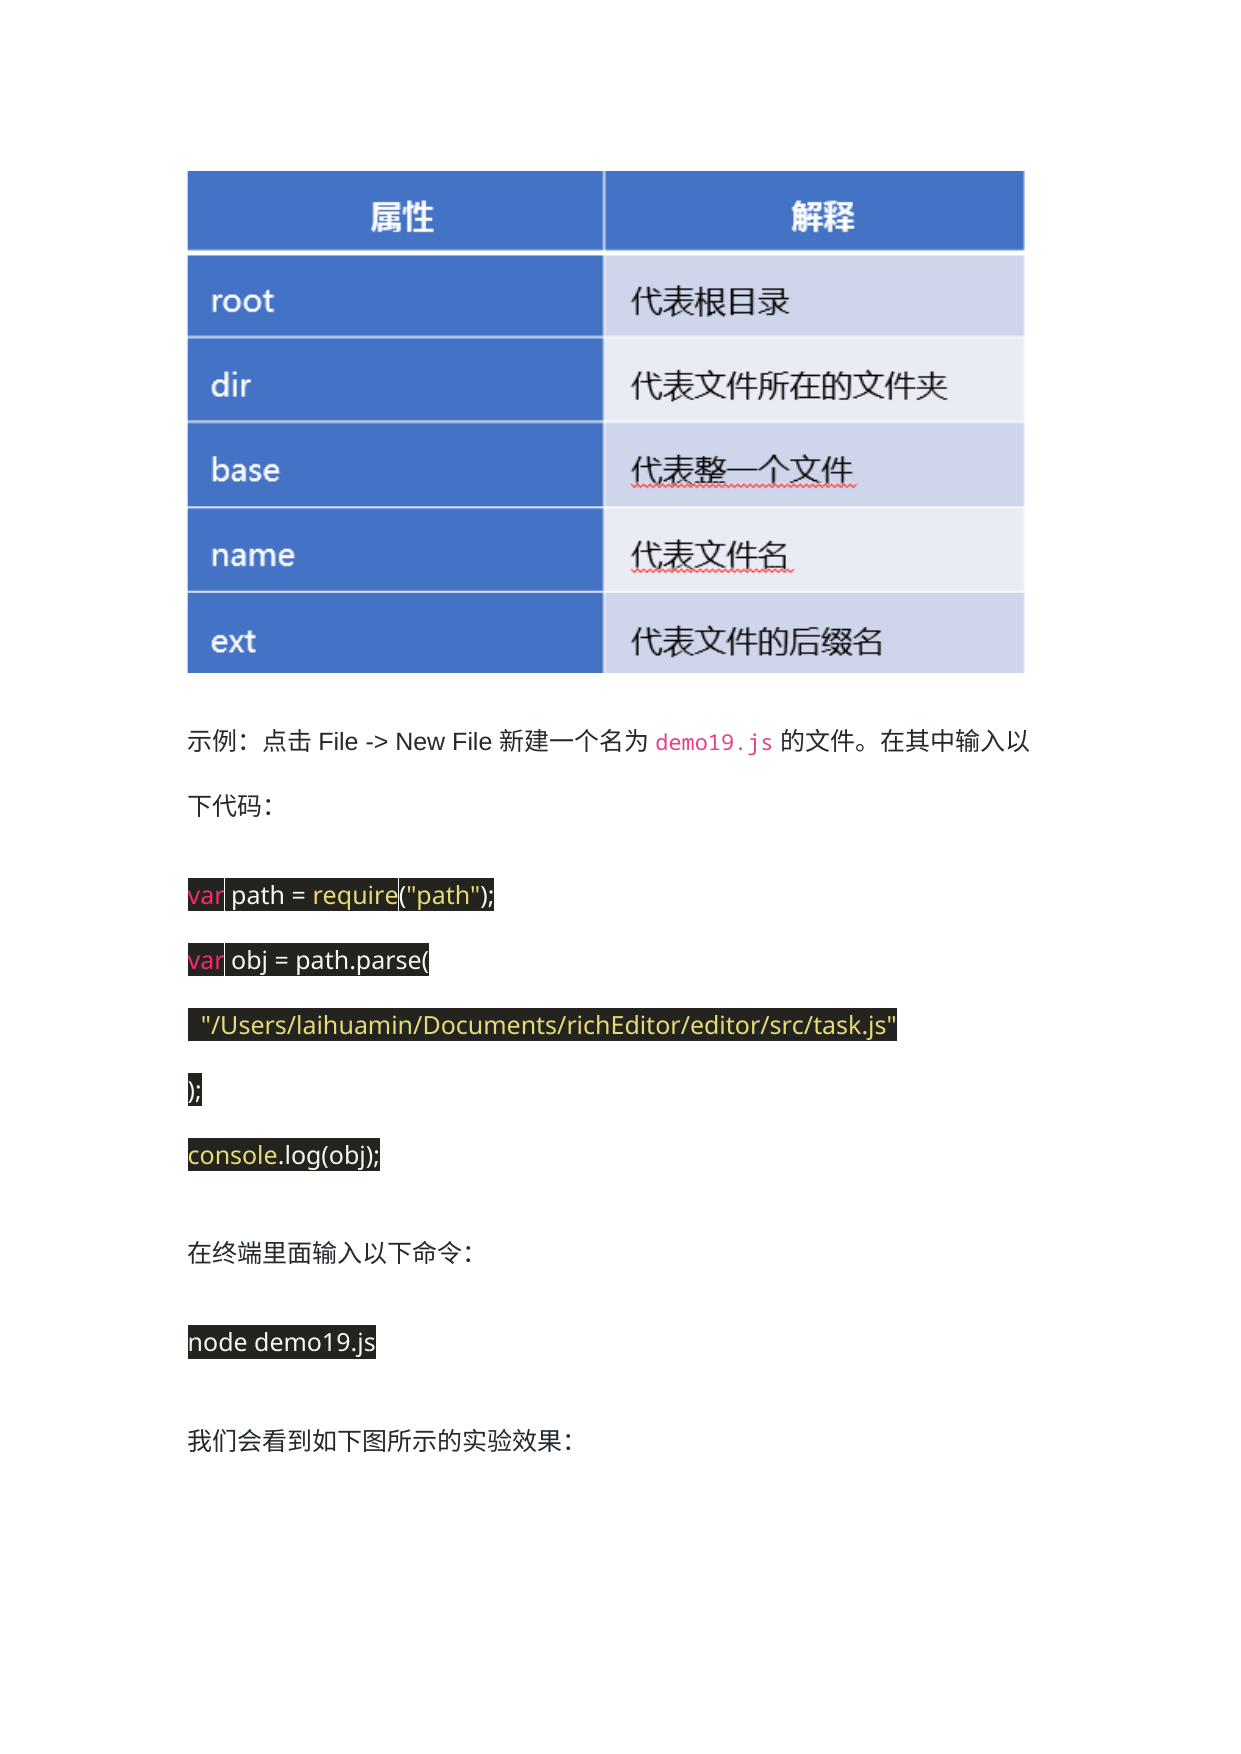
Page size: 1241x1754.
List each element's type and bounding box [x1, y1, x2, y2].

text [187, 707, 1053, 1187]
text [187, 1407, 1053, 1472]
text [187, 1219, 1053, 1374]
picture [187, 171, 1025, 673]
